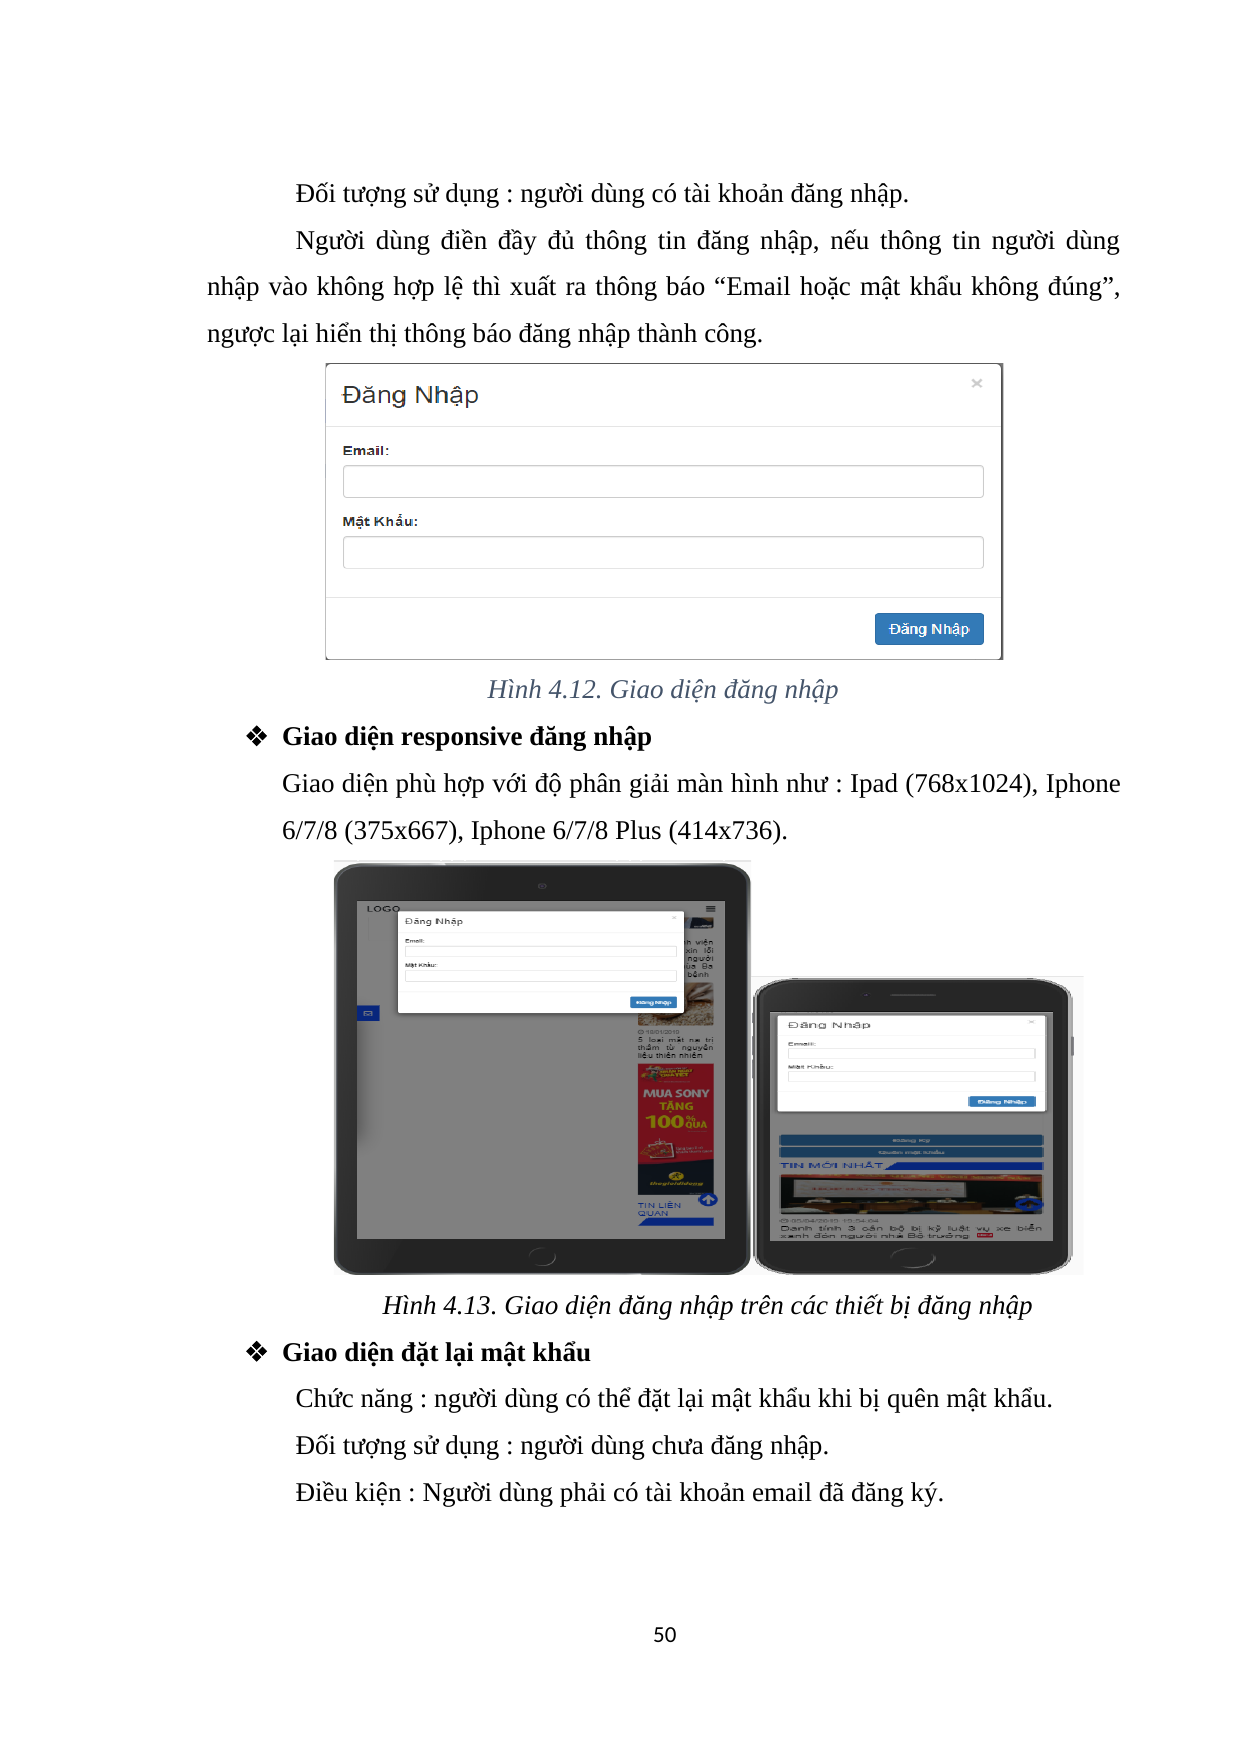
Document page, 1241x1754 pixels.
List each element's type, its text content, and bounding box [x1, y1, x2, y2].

list Giao diện đặt lại mật khẩu [244, 1336, 1122, 1367]
picture [333, 860, 1084, 1275]
text Điều kiện : Người dùng phải có tài khoản email đã đăng ký. [207, 1476, 1122, 1507]
text Chức năng : người dùng có thể đặt lại mật khẩu khi bị quên mật khẩu. [207, 1382, 1122, 1414]
list Người dùng điền đầy đủ thông tin đăng nhập, nếu thông tin người dùng nhập vào không hợp lệ thì xuất ra thông báo “Email hoặc mật khẩu không đúng”, ngược lại hiển thị thông báo đăng nhập thành công. [207, 224, 1122, 348]
list Giao diện responsive đăng nhập [244, 720, 1122, 751]
text Đối tượng sử dụng : người dùng chưa đăng nhập. [207, 1429, 1122, 1460]
list Giao diện phù hợp với độ phân giải màn hình như : Ipad (768x1024), Iphone 6/7/8 (375x667), Iphone 6/7/8 Plus (414x736). [282, 767, 1122, 845]
list Đối tượng sử dụng : người dùng có tài khoản đăng nhập. [207, 177, 1122, 208]
picture [325, 363, 1004, 660]
text Hình 4.12. Giao diện đăng nhập [207, 673, 1122, 705]
list Hình 4.13. Giao diện đăng nhập trên các thiết bị đăng nhập [207, 1289, 1122, 1320]
